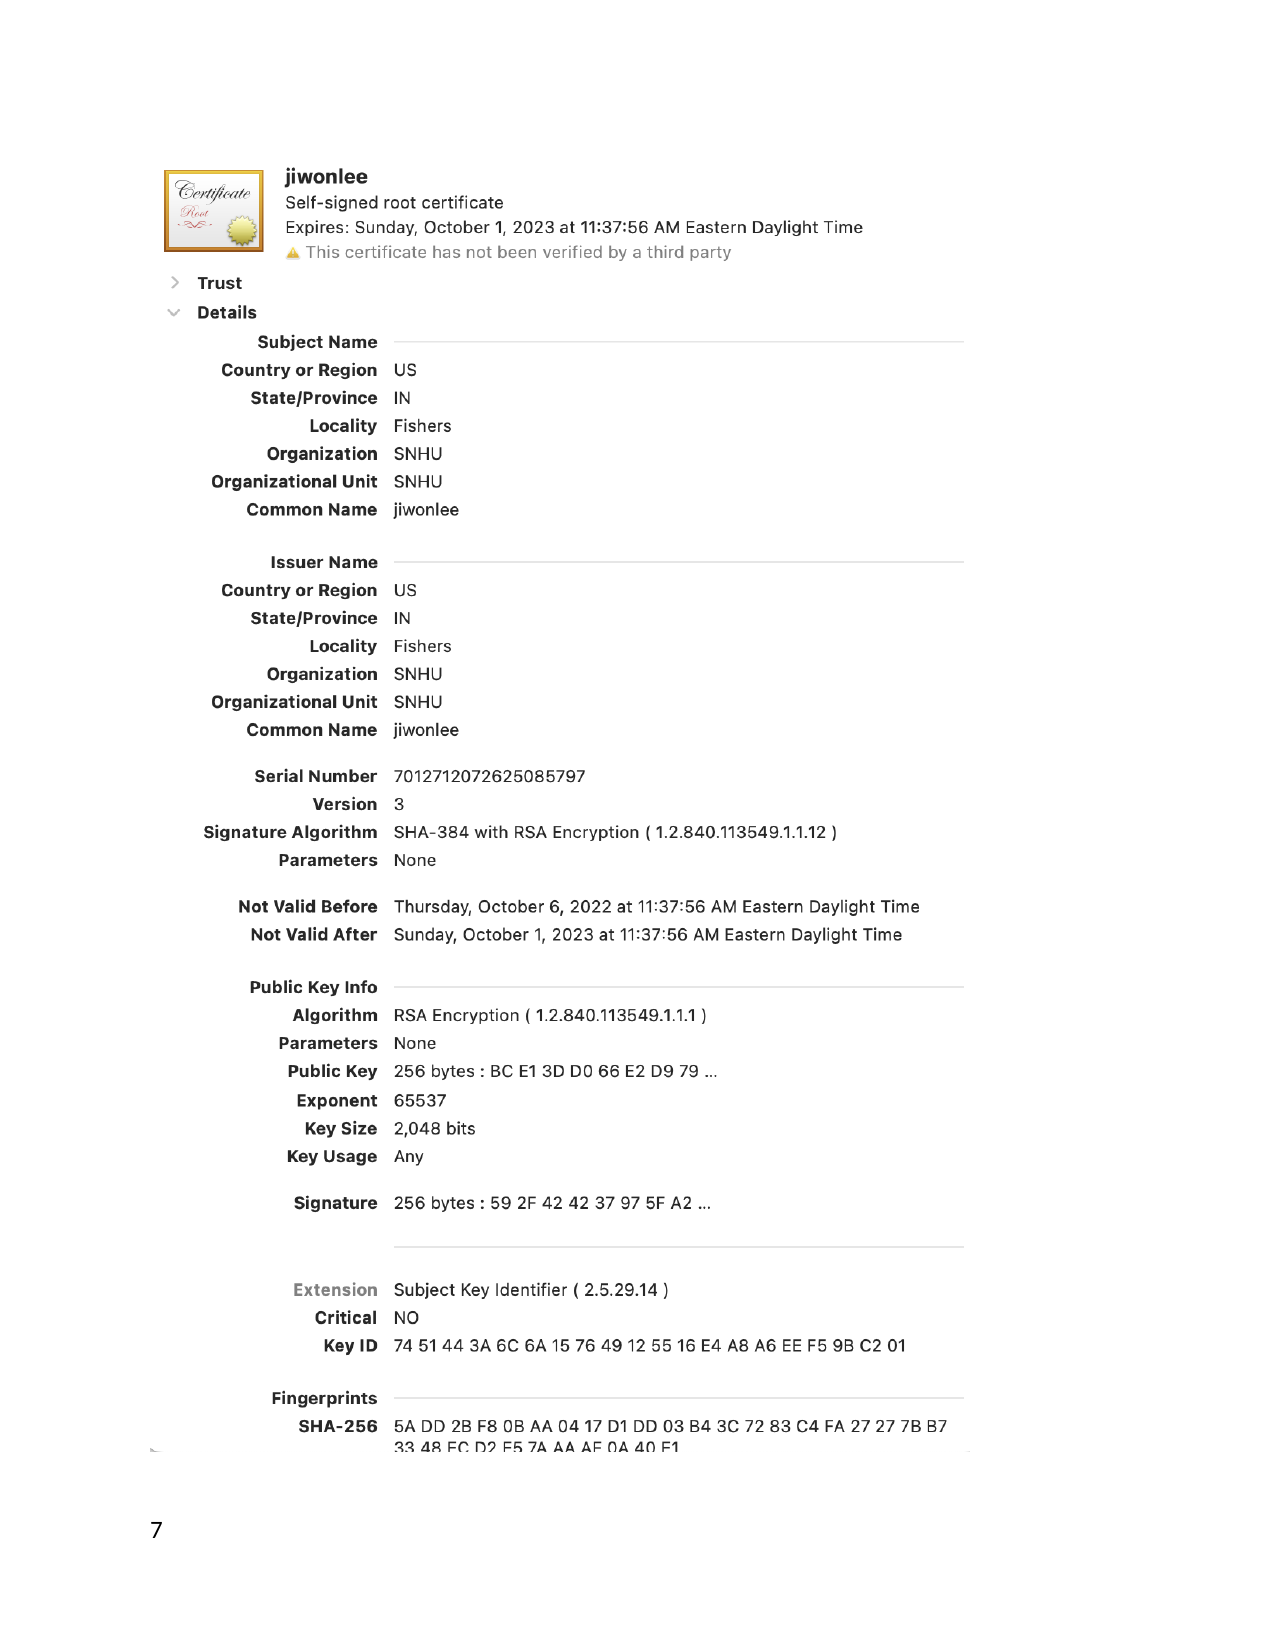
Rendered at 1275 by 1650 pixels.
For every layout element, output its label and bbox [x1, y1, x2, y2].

picture [150, 150, 970, 1452]
